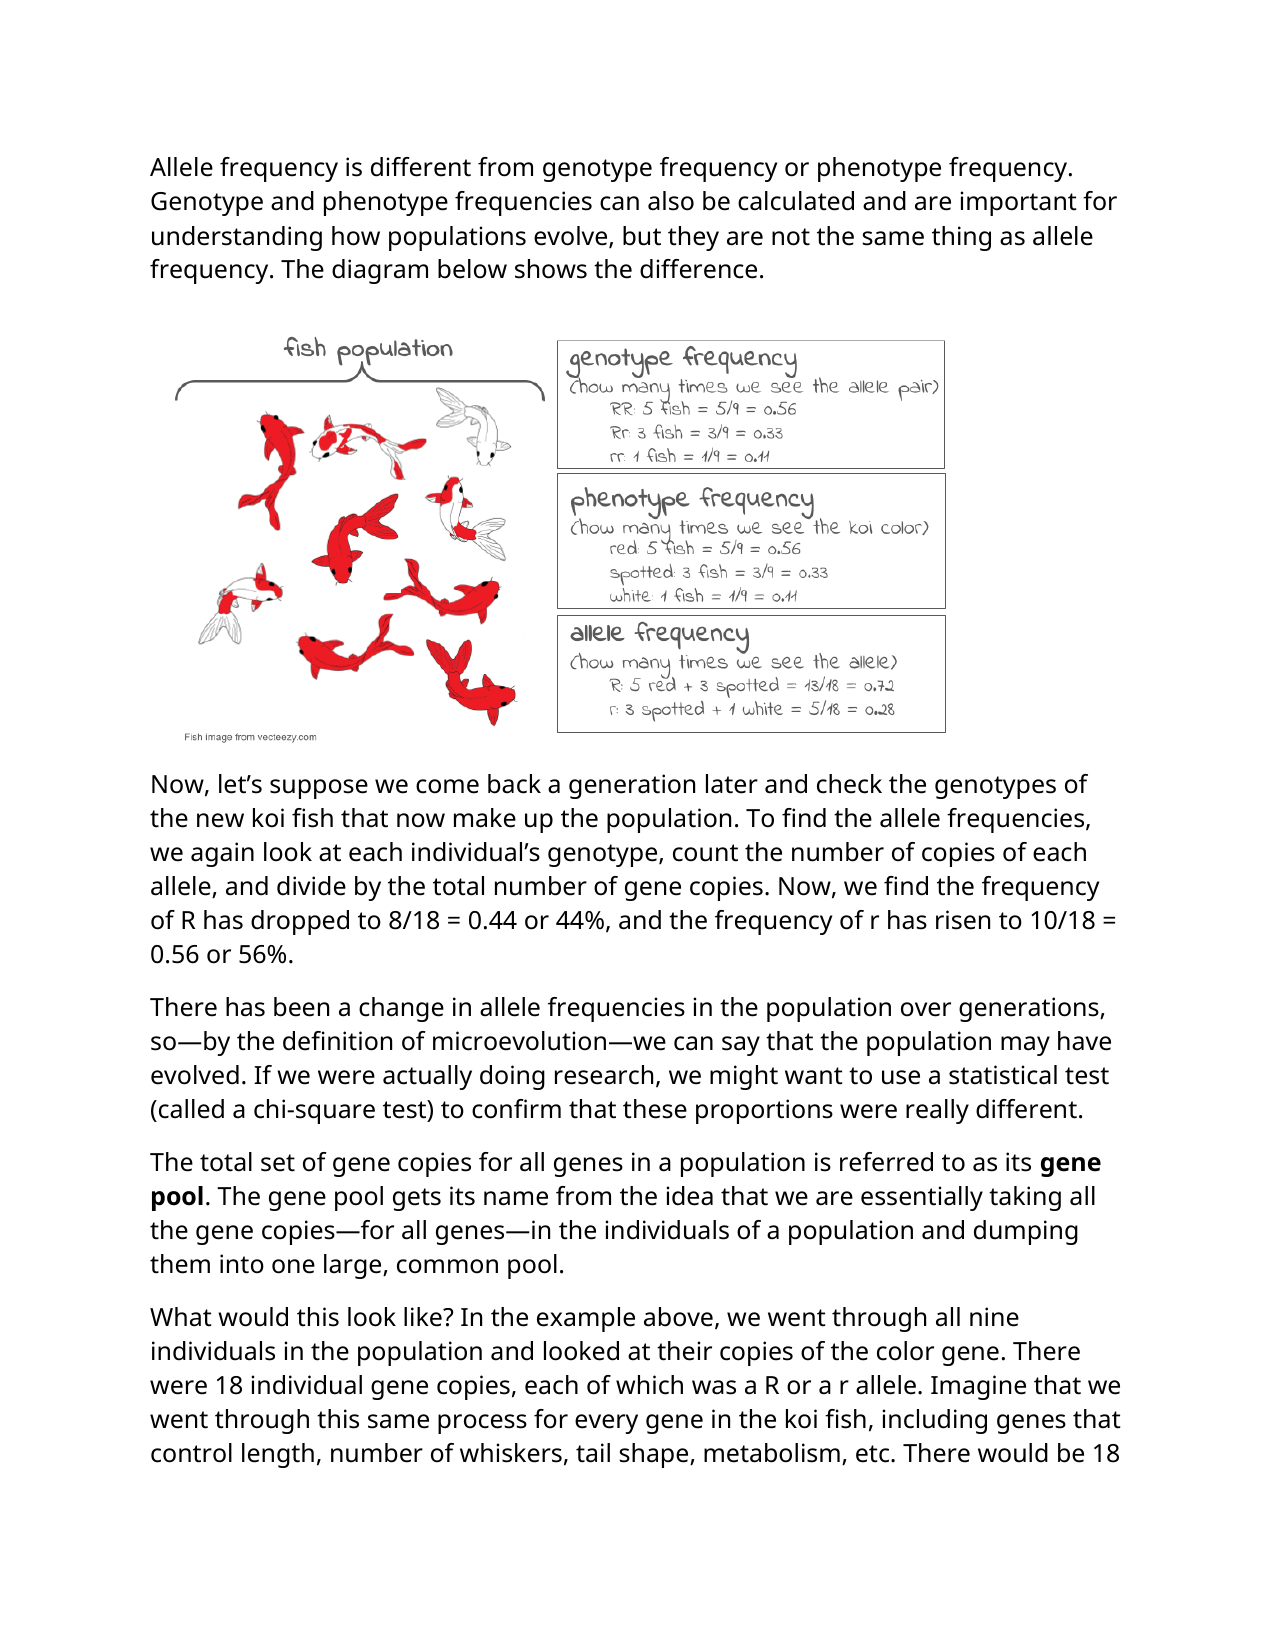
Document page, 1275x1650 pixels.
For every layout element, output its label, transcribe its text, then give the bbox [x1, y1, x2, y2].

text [150, 1300, 1125, 1470]
text Allele frequency is different from genotype frequency or phenotype frequency. Genotype and phenotype frequencies can also be calculated and are important for understanding how populations evolve, but they are not the same thing as allele frequency. The diagram below shows the difference. [150, 150, 1125, 286]
text There has been a change in allele frequencies in the population over generations, so—by the definition of microevolution—we can say that the population may have evolved. If we were actually doing research, we might want to use a statistical test (called a chi-square test) to confirm that these proportions were really different. [150, 990, 1125, 1126]
picture [168, 305, 957, 748]
text The total set of gene copies for all genes in a population is referred to as its gene pool. The gene pool gets its name from the idea that we are essentially taking all the gene copies—for all genes—in the individuals of a population and dumping them into one large, common pool. [150, 1145, 1125, 1281]
text Now, let’s suppose we come back a generation later and check the genotypes of the new koi fish that now make up the population. To find the allele frequencies, we again look at each individual’s genotype, count the number of copies of each allele, and divide by the total number of gene copies. Now, we find the frequency of R has dropped to 8/18 = 0.44 or 44%, and the frequency of r has risen to 10/18 = 0.56 or 56%. [150, 767, 1125, 971]
